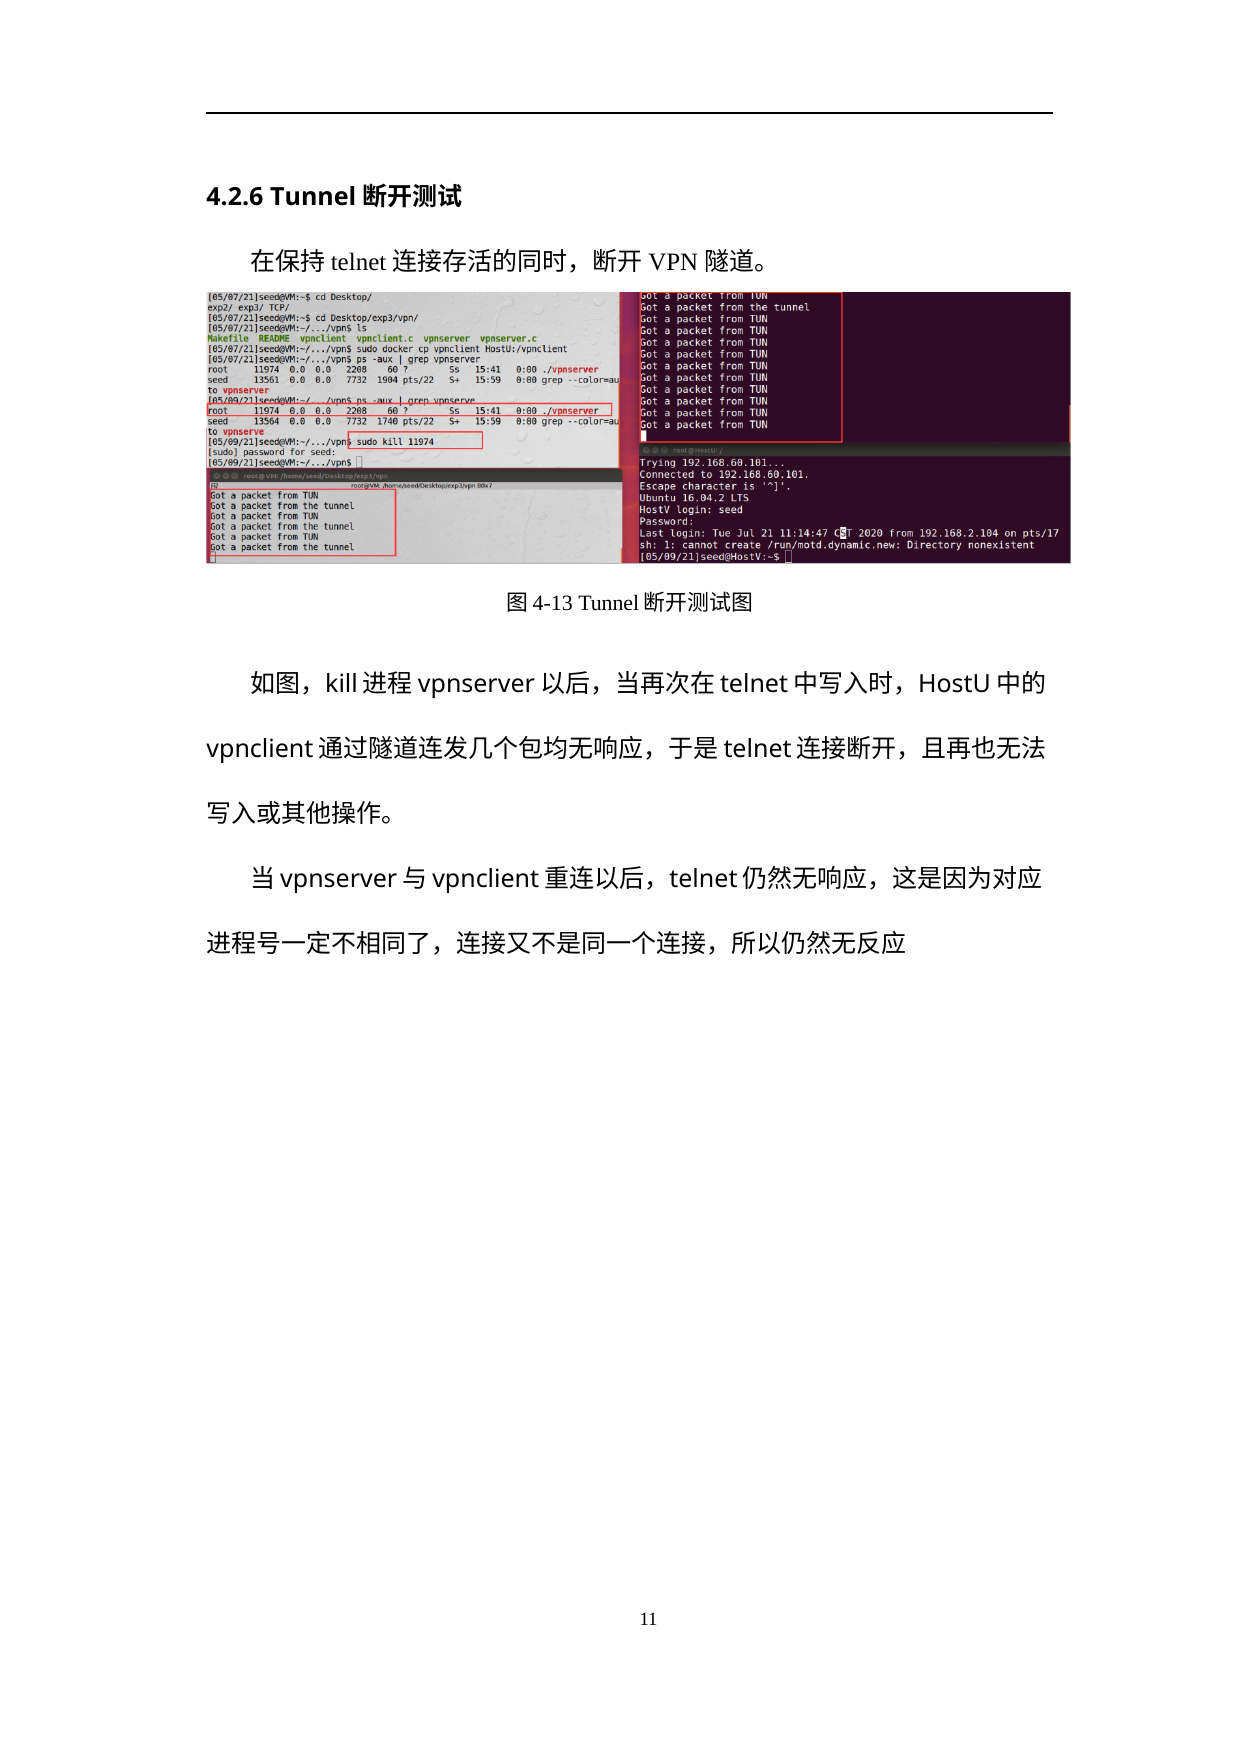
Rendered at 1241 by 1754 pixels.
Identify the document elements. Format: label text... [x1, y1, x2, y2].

text 图4-13 Tunnel断开测试图 [206, 584, 1053, 617]
text 当vpnserver与vpnclient重连以后，telnet仍然无响应，这是因为对应进程号一定不相同了，连接又不是同一个连接，所以仍然无反应 [206, 844, 1053, 974]
text 4.2.6 Tunnel 断开测试 [206, 162, 1053, 227]
picture [206, 292, 1071, 564]
text 在保持 telnet 连接存活的同时，断开 VPN 隧道。 [206, 227, 1053, 292]
text 如图，kill进程vpnserver以后，当再次在telnet中写入时，HostU中的vpnclient通过隧道连发几个包均无响应，于是telnet连接断开，且再也无法写入或其他操作。 [206, 649, 1053, 844]
